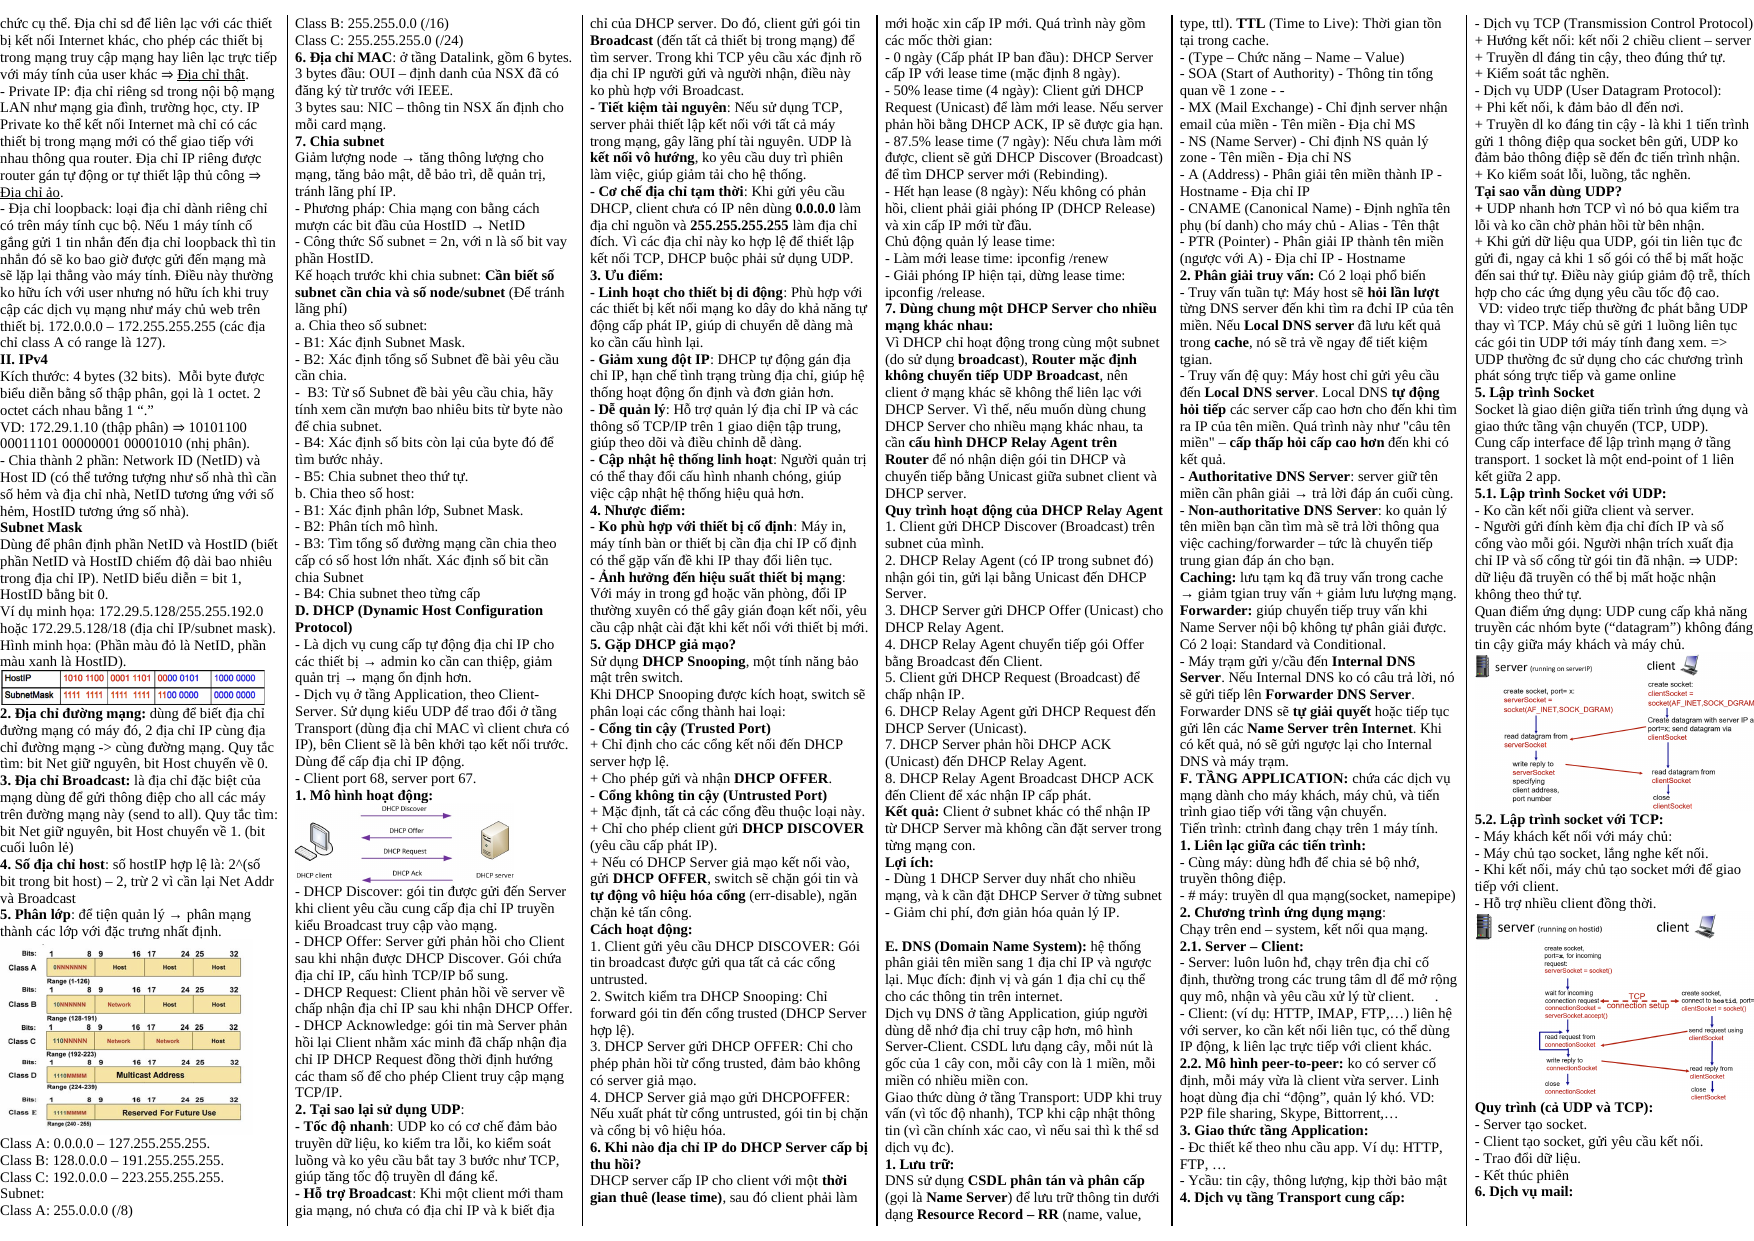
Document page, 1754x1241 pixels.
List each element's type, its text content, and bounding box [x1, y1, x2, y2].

text E. DNS (Domain Name System): hệ thống phân giải tên miền sang 1 địa chỉ IP và ngược lại. Mục đích: định vị và gán 1 địa chỉ cụ thể cho các thông tin trên internet. [885, 937, 1163, 1004]
text - Cùng máy: dùng hđh để chia sẻ bộ nhớ, truyền thông điệp. [1179, 853, 1458, 887]
text - Tiết kiệm tài nguyên: Nếu sử dụng TCP, server phải thiết lập kết nối với tất cả máy trong mạng, gây lãng phí tài nguyên. UDP là kết nối vô hướng, ko yêu cầu duy trì phiên làm việc, giúp giảm tải cho hệ thống. [590, 99, 868, 183]
text 2. Phân giải truy vấn: Có 2 loại phổ biến [1179, 267, 1458, 283]
text b. Chia theo số host: [295, 484, 573, 501]
text Class B: 128.0.0.0 – 191.255.255.255. [0, 1152, 279, 1168]
text 4. Dịch vụ tầng Transport cung cấp: [1179, 1189, 1458, 1206]
text 4. Nhược điểm: [590, 501, 868, 518]
text - Linh hoạt cho thiết bị di động: Phù hợp với các thiết bị kết nối mạng ko dây do khả năng tự động cấp phát IP, giúp di chuyển dễ dàng mà ko cần cấu hình lại. [590, 283, 868, 350]
text - PTR (Pointer) - Phân giải IP thành tên miền (ngược với A) - Địa chỉ IP - Hostname [1179, 233, 1458, 267]
text Chủ động quản lý lease time: [885, 233, 1163, 250]
text - Truy vấn tuần tự: Máy host sẽ hỏi lần lượt từng DNS server đến khi tìm ra đchỉ IP của tên miền. Nếu Local DNS server đã lưu kết quả trong cache, nó sẽ trả về ngay để tiết kiệm tgian. [1179, 283, 1458, 367]
text 5. Lập trình Socket [1474, 384, 1754, 401]
text 3. Giao thức tầng Application: [1179, 1122, 1458, 1139]
text Kế hoạch trước khi chia subnet: Cần biết số subnet cần chia và số node/subnet (Để tránh lãng phí) [295, 267, 573, 317]
text 6. Dịch vụ mail: [1474, 1183, 1754, 1200]
text - DHCP Acknowledge: gói tin mà Server phản hồi lại Client nhằm xác minh đã chấp nhận địa chỉ IP DHCP Request đồng thời định hướng các tham số để cho phép Client truy cập mạng TCP/IP. [295, 1017, 573, 1101]
text 5.2. Lập trình socket với TCP: [1474, 811, 1754, 828]
text - Là dịch vụ cung cấp tự động địa chỉ IP cho các thiết bị → admin ko cần can thiệp, giảm quản trị → mạng ổn định hơn. [295, 636, 573, 686]
text Tiến trình: ctrình đang chạy trên 1 máy tính. [1179, 820, 1458, 837]
text Forwarder: giúp chuyển tiếp truy vấn khi Name Server nội bộ không tự phân giải được. Có 2 loại: Standard và Conditional. [1179, 602, 1458, 652]
text - Phương pháp: Chia mạng con bằng cách mượn các bit đầu của HostID → NetID [295, 199, 573, 233]
text Class B: 255.255.0.0 (/16) [295, 15, 573, 32]
text - Hết hạn lease (8 ngày): Nếu không có phản hồi, client phải giải phóng IP (DHCP Release) và xin cấp IP mới từ đầu. [885, 183, 1163, 233]
text - Dịch vụ TCP (Transmission Control Protocol) [1474, 15, 1754, 32]
text - Giảm xung đột IP: DHCP tự động gán địa chỉ IP, hạn chế tình trạng trùng địa chỉ, giúp hệ thống hoạt động ổn định và đơn giản hơn. [590, 350, 868, 401]
text - Hỗ trợ Broadcast: Khi một client mới tham gia mạng, nó chưa có địa chỉ IP và k biết địa chỉ của DHCP server. Do đó, client gửi gói tin Broadcast (đến tất cả thiết bị trong mạng) để tìm server. Trong khi TCP yêu cầu xác định rõ địa chỉ IP người gửi và người nhận, điều này ko phù hợp với Broadcast. [590, 15, 868, 99]
text - B2: Phân tích mô hình. [295, 518, 573, 535]
picture [294, 803, 514, 883]
text - Ko cần kết nối giữa client và server. [1474, 501, 1754, 518]
text - Máy khách kết nối với máy chủ: [1474, 828, 1754, 844]
text Class C: 255.255.255.0 (/24) [295, 32, 573, 48]
text Quy trình hoạt động của DHCP Relay Agent 1️. Client gửi DHCP Discover (Broadcast) trên subnet của mình. 2️. DHCP Relay Agent (có IP trong subnet đó) nhận gói tin, gửi lại bằng Unicast đến DHCP Server. 3️. DHCP Server gửi DHCP Offer (Unicast) cho DHCP Relay Agent. 4️. DHCP Relay Agent chuyển tiếp gói Offer bằng Broadcast đến Client. 5️. Client gửi DHCP Request (Broadcast) để chấp nhận IP. 6️. DHCP Relay Agent gửi DHCP Request đến DHCP Server (Unicast). 7️. DHCP Server phản hồi DHCP ACK (Unicast) đến DHCP Relay Agent. 8️. DHCP Relay Agent Broadcast DHCP ACK đến Client để xác nhận IP cấp phát. [885, 501, 1163, 803]
text - B3: Từ số Subnet đề bài yêu cầu chia, hãy tính xem cần mượn bao nhiêu bits từ byte nào để chia subnet. [295, 384, 573, 434]
text Sử dụng DHCP Snooping, một tính năng bảo mật trên switch. [590, 652, 868, 686]
text Class A: 255.0.0.0 (/8) [0, 1202, 279, 1219]
text Vì DHCP chỉ hoạt động trong cùng một subnet (do sử dụng broadcast), Router mặc định không chuyển tiếp UDP Broadcast, nên client ở mạng khác sẽ không thể liên lạc với DHCP Server. Vì thế, nếu muốn dùng chung DHCP Server cho nhiều mạng khác nhau, ta cần cấu hình DHCP Relay Agent trên Router để nó nhận diện gói tin DHCP và chuyển tiếp bằng Unicast giữa subnet client và DHCP server. [885, 334, 1163, 501]
picture [0, 670, 265, 705]
text - SOA (Start of Authority) - Thông tin tổng quan về 1 zone - - [1179, 65, 1458, 99]
text - DHCP Offer: Server gửi phản hồi cho Client sau khi nhận được DHCP Discover. Gói chứa địa chỉ IP, cấu hình TCP/IP bổ sung. [295, 933, 573, 983]
text 6. Địa chỉ MAC: ở tầng Datalink, gồm 6 bytes. [295, 48, 573, 65]
text - NS (Name Server) - Chỉ định NS quản lý zone - Tên miền - Địa chỉ NS [1179, 132, 1458, 166]
text 5. Gặp DHCP giả mạo? [590, 636, 868, 652]
text - Tốc độ nhanh: UDP ko có cơ chế đảm bảo truyền dữ liệu, ko kiểm tra lỗi, ko kiểm soát luồng và ko yêu cầu bắt tay 3 bước như TCP, giúp tăng tốc độ truyền dl đáng kể. [295, 1118, 573, 1185]
text + Nếu có DHCP Server giả mạo kết nối vào, gửi DHCP OFFER, switch sẽ chặn gói tin và tự động vô hiệu hóa cổng (err-disable), ngăn chặn kẻ tấn công. [590, 853, 868, 921]
text - B4: Xác định số bits còn lại của byte đó để tìm bước nhảy. [295, 434, 573, 468]
text + Hướng kết nối: kết nối 2 chiều client – server [1474, 32, 1754, 48]
text - Ycầu: tin cậy, thông lượng, kịp thời bảo mật [1179, 1172, 1458, 1189]
text Dịch vụ DNS ở tầng Application, giúp người dùng dễ nhớ địa chỉ truy cập hơn, mô hình Server-Client. CSDL lưu dạng cây, mỗi nút là gốc của 1 cây con, mỗi cây con là 1 miền, mỗi miền có nhiều miền con. [885, 1004, 1163, 1088]
text 2. Địa chỉ đường mạng: dùng để biết địa chỉ đường mạng có máy đó, 2 địa chỉ IP cùng địa chỉ đường mạng -> cùng đường mạng. Quy tắc tìm: bit Net giữ nguyên, bit Host chuyển về 0. [0, 705, 279, 772]
text - Hỗ trợ nhiều client đồng thời. [1474, 895, 1754, 911]
text Class C: 192.0.0.0 – 223.255.255.255. [0, 1168, 279, 1185]
text - Server: luôn luôn hđ, chạy trên địa chỉ cố định, thường trong các trung tâm dl để mở rộng quy mô, nhận và yêu cầu xử lý từ client. . [1179, 954, 1458, 1004]
text - Máy trạm gửi y/cầu đến Internal DNS Server. Nếu Internal DNS ko có câu trả lời, nó sẽ gửi tiếp lên Forwarder DNS Server. Forwarder DNS sẽ tự giải quyết hoặc tiếp tục gửi lên các Name Server trên Internet. Khi có kết quả, nó sẽ gửi ngược lại cho Internal DNS và máy trạm. [1179, 652, 1458, 770]
text - DHCP Discover: gói tin được gửi đến Server khi client yêu cầu cung cấp địa chỉ IP truyền kiểu Broadcast truy cập vào mạng. [295, 883, 573, 933]
text 3 bytes đầu: OUI – định danh của NSX đã có đăng ký từ trước với IEEE. [295, 65, 573, 99]
text - Client port 68, server port 67. [295, 770, 573, 786]
picture [0, 939, 253, 1135]
text 1. Lưu trữ: [885, 1155, 1163, 1172]
text 5. Phân lớp: để tiện quản lý → phân mạng thành các lớp với đặc trưng nhất định. [0, 906, 279, 940]
text - Dịch vụ ở tầng Application, theo Client-Server. Sử dụng kiểu UDP để trao đổi ở tầng Transport (dùng địa chỉ MAC vì client chưa có IP), bên Client sẽ là bên khởi tạo kết nối trước. Dùng để cấp địa chỉ IP động. [295, 686, 573, 770]
text 2.1. Server – Client: [1179, 937, 1458, 954]
text - Chia thành 2 phần: Network ID (NetID) và Host ID (có thể tưởng tượng như số nhà thì cần số hẻm và địa chỉ nhà, NetID tương ứng với số hẻm, HostID tương ứng số nhà). [0, 452, 279, 519]
text - # máy: truyền dl qua mạng(socket, namepipe) [1179, 887, 1458, 904]
text - Dịch vụ UDP (User Datagram Protocol): [1474, 82, 1754, 99]
text + Phi kết nối, k đảm bảo dl đến nơi. [1474, 99, 1754, 116]
text - B1: Xác định Subnet Mask. [295, 334, 573, 350]
text - Client: (ví dụ: HTTP, IMAP, FTP,…) liên hệ với server, ko cần kết nối liên tục, có thể dùng IP động, k liên lạc trực tiếp với client khác. [1179, 1004, 1458, 1055]
text DHCP server cấp IP cho client với một thời gian thuê (lease time), sau đó client phải làm mới hoặc xin cấp IP mới. Quá trình này gồm các mốc thời gian: [590, 1172, 868, 1206]
text - Công thức Số subnet = 2n, với n là số bit vay phần HostID. [295, 233, 573, 267]
text + UDP nhanh hơn TCP vì nó bỏ qua kiểm tra lỗi và ko cần chờ phản hồi từ bên nhận. [1474, 199, 1754, 233]
text - Cổng không tin cậy (Untrusted Port) [590, 786, 868, 803]
text - Cổng tin cậy (Trusted Port) [590, 719, 868, 736]
text - Địa chỉ loopback: loại địa chỉ dành riêng chỉ có trên máy tính cục bộ. Nếu 1 máy tính cố gắng gửi 1 tin nhắn đến địa chỉ loopback thì tin nhắn đó sẽ ko bao giờ được gửi đến mạng mà sẽ lặp lại thẳng vào máy tính. Điều này thường ko hữu ích với user nhưng nó hữu ích khi truy cập các dịch vụ mạng như máy chủ web trên thiết bị. 172.0.0.0 – 172.255.255.255 (các địa chỉ class A có range là 127). [0, 200, 279, 351]
text 2.2. Mô hình peer-to-peer: ko có server cố [1179, 1055, 1458, 1072]
text 3. Ưu điểm: [590, 267, 868, 283]
text + Mặc định, tất cả các cổng đều thuộc loại này. [590, 803, 868, 820]
text - B1: Xác định phân lớp, Subnet Mask. [295, 501, 573, 518]
text 5.1. Lập trình Socket với UDP: [1474, 484, 1754, 501]
text 3 bytes sau: NIC – thông tin NSX ấn định cho mỗi card mạng. [295, 99, 573, 132]
text 4. Số địa chỉ host: số hostIP hợp lệ là: 2^(số bit trong bit host) – 2, trừ 2 vì cần lại Net Addr và Broadcast [0, 856, 279, 906]
text + Khi gửi dữ liệu qua UDP, gói tin liên tục đc gửi đi, ngay cả khi 1 số gói có thể bị mất hoặc đến sai thứ tự. Điều này giúp giảm độ trễ, thích hợp cho các ứng dụng yêu cầu tốc độ cao. [1474, 233, 1754, 300]
text - B2: Xác định tổng số Subnet đề bài yêu cầu cần chia. [295, 350, 573, 384]
text - Ko phù hợp với thiết bị cố định: Máy in, máy tính bàn or thiết bị cần địa chỉ IP cố định có thể gặp vấn đề khi IP thay đổi liên tục. [590, 518, 868, 568]
text - Làm mới lease time: ipconfig /renew [885, 250, 1163, 267]
text + Ko kiểm soát lỗi, luồng, tắc nghẽn. [1474, 166, 1754, 183]
text Dùng để phân định phần NetID và HostID (biết phần NetID và HostID chiếm độ dài bao nhiêu trong địa chỉ IP). NetID biểu diễn = bit 1, HostID bằng bit 0. [0, 536, 279, 603]
text + Truyền dl đáng tin cậy, theo đúng thứ tự. [1474, 48, 1754, 65]
text Caching: lưu tạm kq đã truy vấn trong cache → giảm tgian truy vấn + giảm lưu lượng mạng. [1179, 568, 1458, 602]
text Tại sao vẫn dùng UDP? [1474, 183, 1754, 199]
text 1. Liên lạc giữa các tiến trình: [1179, 837, 1458, 853]
text - Khi kết nối, máy chủ tạo socket mới để giao tiếp với client. [1474, 861, 1754, 895]
text VD: 172.29.1.10 (thập phân) ⇒ 10101100 00011101 00000001 00001010 (nhị phân). [0, 418, 279, 452]
text - Đc thiết kế theo nhu cầu app. Ví dụ: HTTP, FTP, … [1179, 1139, 1458, 1172]
text - Máy chủ tạo socket, lắng nghe kết nối. [1474, 844, 1754, 861]
text 1. Client gửi yêu cầu DHCP DISCOVER: Gói tin broadcast được gửi qua tất cả các cổng untrusted. [590, 937, 868, 988]
text Kết quả: Client ở subnet khác có thể nhận IP từ DHCP Server mà không cần đặt server trong từng mạng con. [885, 803, 1163, 853]
text Socket là giao diện giữa tiến trình ứng dụng và giao thức tầng vận chuyển (TCP, UDP). [1474, 401, 1754, 434]
text - 87.5% lease time (7 ngày): Nếu chưa làm mới được, client sẽ gửi DHCP Discover (Broadcast) để tìm DHCP server mới (Rebinding). [885, 132, 1163, 183]
text DNS sử dụng CSDL phân tán và phân cấp (gọi là Name Server) để lưu trữ thông tin dưới dạng Resource Record – RR (name, value, type, ttl). TTL (Time to Live): Thời gian tồn tại trong cache. [885, 1172, 1163, 1222]
text - MX (Mail Exchange) - Chỉ định server nhận email của miền - Tên miền - Địa chỉ MS [1179, 99, 1458, 132]
text 7. Dùng chung một DHCP Server cho nhiều mạng khác nhau: [885, 300, 1163, 334]
text Giảm lượng node → tăng thông lượng cho mạng, tăng bảo mật, dễ bảo trì, dễ quản trị, tránh lãng phí IP. [295, 149, 573, 199]
text 4. DHCP Server giả mạo gửi DHCPOFFER: Nếu xuất phát từ cổng untrusted, gói tin bị chặn và cổng bị vô hiệu hóa. [590, 1088, 868, 1139]
text - Giải phóng IP hiện tại, dừng lease time: ipconfig /release. [885, 267, 1163, 300]
text - Cập nhật hệ thống linh hoạt: Người quản trị có thể thay đổi cấu hình nhanh chóng, giúp việc cập nhật hệ thống hiệu quả hơn. [590, 451, 868, 501]
text - 0 ngày (Cấp phát IP ban đầu) : DHCP Server cấp IP với lease time (mặc định 8 ngày). [885, 48, 1163, 82]
text Quan điểm ứng dụng: UDP cung cấp khả năng truyền các nhóm byte (“datagram”) không đáng tin cậy giữa máy khách và máy chủ. [1474, 602, 1754, 652]
picture [1474, 911, 1754, 1100]
text 3. Địa chỉ Broadcast: là địa chỉ đặc biệt của mạng dùng để gửi thông điệp cho all các máy trên đường mạng này (send to all). Quy tắc tìm: bit Net giữ nguyên, bit Host chuyển về 1. (bit cuối luôn lẻ) [0, 772, 279, 856]
text VD: video trực tiếp thường đc phát bằng UDP thay vì TCP. Máy chủ sẽ gửi 1 luồng liên tục các gói tin UDP tới máy tính đang xem. => UDP thường đc sử dụng cho các chương trình phát sóng trực tiếp và game online [1474, 300, 1754, 384]
text Subnet Mask [0, 519, 279, 536]
text Kích thước: 4 bytes (32 bits). Mỗi byte được biểu diễn bằng số thập phân, gọi là 1 octet. 2 octet cách nhau bằng 1 “.” [0, 368, 279, 418]
text 7. Chia subnet [295, 132, 573, 149]
text - A (Address) - Phân giải tên miền thành IP - Hostname - Địa chỉ IP [1179, 166, 1458, 199]
text Subnet: [0, 1185, 279, 1202]
text + Chỉ cho phép client gửi DHCP DISCOVER (yêu cầu cấp phát IP). [590, 820, 868, 853]
text - Private IP: địa chỉ riêng sd trong nội bộ mạng LAN như mạng gia đình, trường học, cty. IP Private ko thể kết nối Internet mà chỉ có các thiết bị trong mạng mới có thể giao tiếp với nhau thông qua router. Địa chỉ IP riêng được router gán tự động or tự thiết lập thủ công ⇒ Địa chỉ ảo. [0, 82, 279, 200]
text Quy trình (cả UDP và TCP): [1474, 1100, 1754, 1116]
text - Cơ chế địa chỉ tạm thời: Khi gửi yêu cầu DHCP, client chưa có IP nên dùng 0.0.0.0 làm địa chỉ nguồn và 255.255.255.255 làm địa chỉ đích. Vì các địa chỉ này ko hợp lệ để thiết lập kết nối TCP, DHCP buộc phải sử dụng UDP. [590, 183, 868, 267]
text 2. Tại sao lại sử dụng UDP: [295, 1101, 573, 1118]
text - Dễ quản lý: Hỗ trợ quản lý địa chỉ IP và các thông số TCP/IP trên 1 giao diện tập trung, giúp theo dõi và điều chỉnh dễ dàng. [590, 401, 868, 451]
text - Authoritative DNS Server: server giữ tên miền cần phân giải → trả lời đáp án cuối cùng. [1179, 468, 1458, 501]
text - Truy vấn đệ quy: Máy host chỉ gửi yêu cầu đến Local DNS server. Local DNS tự động hỏi tiếp các server cấp cao hơn cho đến khi tìm ra IP của tên miền. Quá trình này như "câu tên miền" – cấp thấp hỏi cấp cao hơn đến khi có kết quả. [1179, 367, 1458, 468]
text - B3: Tìm tổng số đường mạng cần chia theo cấp có số host lớn nhất. Xác định số bit cần chia Subnet [295, 535, 573, 585]
text + Chỉ định cho các cổng kết nối đến DHCP server hợp lệ. [590, 736, 868, 770]
text II. IPv4 [0, 351, 279, 368]
text 6. Khi nào địa chỉ IP do DHCP Server cấp bị thu hồi? [590, 1139, 868, 1172]
text 2. Switch kiểm tra DHCP Snooping: Chỉ forward gói tin đến cổng trusted (DHCP Server hợp lệ). [590, 988, 868, 1038]
text Cách hoạt động: [590, 921, 868, 937]
text Chạy trên end – system, kết nối qua mạng. [1179, 921, 1458, 937]
text 2. Chương trình ứng dụng mạng: [1179, 904, 1458, 921]
text - Người gửi đính kèm địa chỉ đích IP và số cổng vào mỗi gói. Người nhận trích xuất địa chỉ IP và số cổng từ gói tin đã nhận. ⇒ UDP: dữ liệu đã truyền có thể bị mất hoặc nhận không theo thứ tự. [1474, 518, 1754, 602]
text định, mỗi máy vừa là client vừa server. Linh hoạt dùng địa chỉ “động”, quản lý khó. VD: P2P file sharing, Skype, Bittorrent,… [1179, 1072, 1458, 1122]
text Cung cấp interface để lập trình mạng ở tầng transport. 1 socket là một end-point of 1 liên kết giữa 2 app. [1474, 434, 1754, 484]
text - 50% lease time (4 ngày): Client gửi DHCP Request (Unicast) để làm mới lease. Nếu server phản hồi bằng DHCP ACK, IP sẽ được gia hạn. [885, 82, 1163, 132]
text - (Type – Chức năng – Name – Value) [1179, 48, 1458, 65]
text 1. Mô hình hoạt động: [295, 786, 573, 803]
text Khi DHCP Snooping được kích hoạt, switch sẽ phân loại các cổng thành hai loại: [590, 686, 868, 719]
text - DHCP Request: Client phản hồi về server về chấp nhận địa chỉ IP sau khi nhận DHCP Offer. [295, 983, 573, 1017]
text Class A: 0.0.0.0 – 127.255.255.255. [0, 1135, 279, 1152]
text a. Chia theo số subnet: [295, 317, 573, 334]
text + Truyền dl ko đáng tin cậy - là khi 1 tiến trình gửi 1 thông điệp qua socket bên gửi, UDP ko đảm bảo thông điệp sẽ đến đc tiến trình nhận. [1474, 116, 1754, 166]
text + Kiểm soát tắc nghẽn. [1474, 65, 1754, 82]
text D. DHCP (Dynamic Host Configuration Protocol) [295, 602, 573, 636]
text - CNAME (Canonical Name) - Định nghĩa tên phụ (bí danh) cho máy chủ - Alias - Tên thật [1179, 199, 1458, 233]
picture [1474, 652, 1754, 811]
text Lợi ích: - Dùng 1 DHCP Server duy nhất cho nhiều mạng, và k cần đặt DHCP Server ở từng subnet - Giảm chi phí, đơn giản hóa quản lý IP. [885, 853, 1163, 921]
text Ví dụ minh họa: 172.29.5.128/255.255.192.0 hoặc 172.29.5.128/18 (địa chỉ IP/subnet mask). Hình minh họa: (Phần màu đỏ là NetID, phần màu xanh là HostID). [0, 603, 279, 670]
text - Non-authoritative DNS Server: ko quản lý tên miền bạn cần tìm mà sẽ trả lời thông qua việc caching/forwarder – tức là chuyển tiếp trung gian đáp án cho bạn. [1179, 501, 1458, 568]
text F. TẦNG APPLICATION: chứa các dịch vụ mạng dành cho máy khách, máy chủ, và tiến trình giao tiếp với tầng vận chuyển. [1179, 770, 1458, 820]
text DHCP server cấp IP cho client với một thời gian thuê (lease time), sau đó client phải làm mới hoặc xin cấp IP mới. Quá trình này gồm các mốc thời gian: [885, 15, 1163, 48]
text - Ảnh hưởng đến hiệu suất thiết bị mạng: Với máy in trong gđ hoặc văn phòng, đổi IP thường xuyên có thể gây gián đoạn kết nối, yêu cầu cập nhật cài đặt khi kết nối với thiết bị mới. [590, 568, 868, 636]
text - B4: Chia subnet theo từng cấp [295, 585, 573, 602]
text 3. DHCP Server gửi DHCP OFFER: Chỉ cho phép phản hồi từ cổng trusted, đảm bảo không có server giả mạo. [590, 1038, 868, 1088]
text - B5: Chia subnet theo thứ tự. [295, 468, 573, 484]
text - Server tạo socket. - Client tạo socket, gửi yêu cầu kết nối. - Trao đổi dữ liệu. - Kết thúc phiên [1474, 1116, 1754, 1183]
text + Cho phép gửi và nhận DHCP OFFER. [590, 770, 868, 786]
text Giao thức dùng ở tầng Transport: UDP khi truy vấn (vì tốc độ nhanh), TCP khi cập nhật thông tin (vì cần chính xác cao, vì nếu sai thì k thể sd dịch vụ đc). [885, 1088, 1163, 1155]
